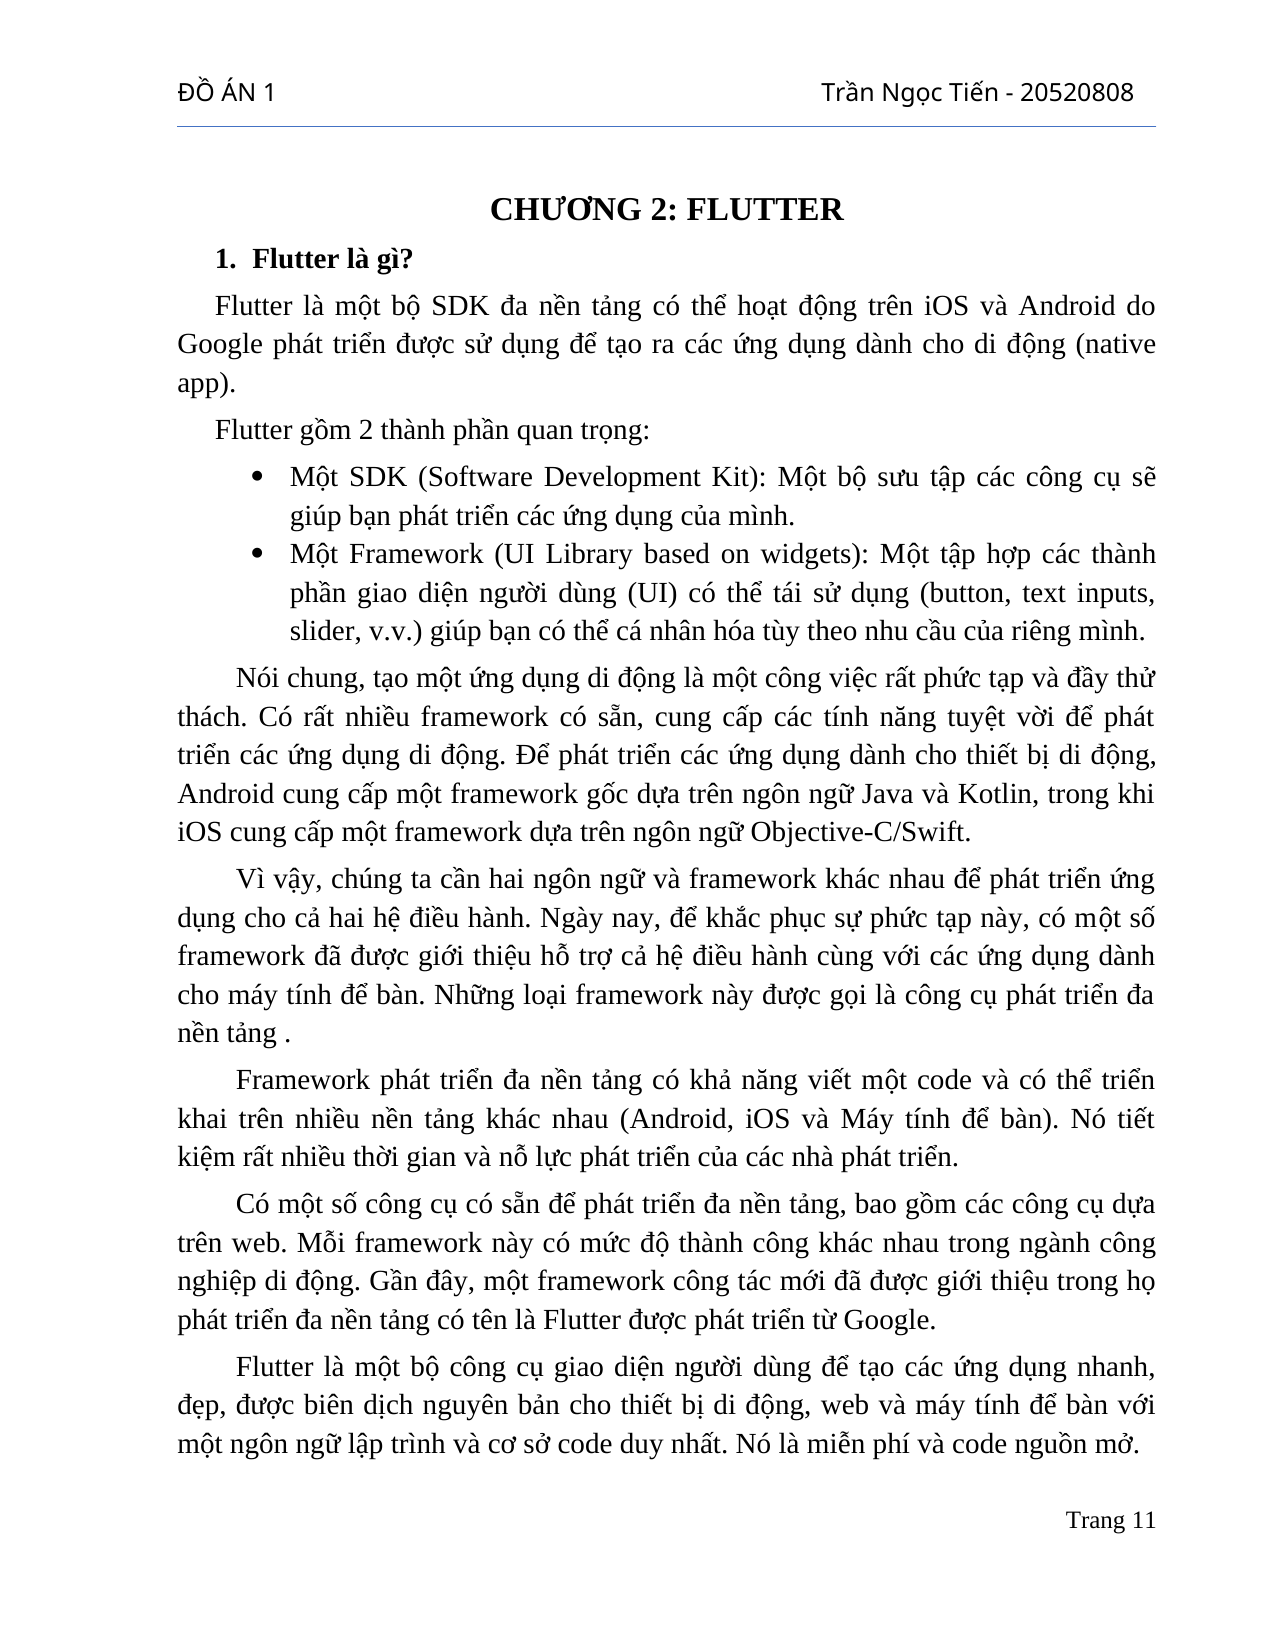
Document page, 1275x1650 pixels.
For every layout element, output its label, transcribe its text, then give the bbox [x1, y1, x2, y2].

list Một Framework (UI Library based on widgets): Một tập hợp các thành phần giao diện người dùng (UI) có thể tái sử dụng (button, text inputs, slider, v.v.) giúp bạn có thể cá nhân hóa tùy theo nhu cầu của riêng mình. [252, 536, 1156, 647]
text Có một số công cụ có sẵn để phát triển đa nền tảng, bao gồm các công cụ dựa trên web. Mỗi framework này có mức độ thành công khác nhau trong ngành công nghiệp di động. Gần đây, một framework công tác mới đã được giới thiệu trong họ phát triển đa nền tảng có tên là Flutter được phát triển từ Google. [177, 1186, 1156, 1335]
text Vì vậy, chúng ta cần hai ngôn ngữ và framework khác nhau để phát triển ứng dụng cho cả hai hệ điều hành. Ngày nay, để khắc phục sự phức tạp này, có một số framework đã được giới thiệu hỗ trợ cả hệ điều hành cùng với các ứng dụng dành cho máy tính để bàn. Những loại framework này được gọi là công cụ phát triển đa nền tảng . [177, 861, 1156, 1049]
text Flutter là một bộ SDK đa nền tảng có thể hoạt động trên iOS và Android do Google phát triển được sử dụng để tạo ra các ứng dụng dành cho di động (native app). [177, 288, 1156, 399]
text Flutter gồm 2 thành phần quan trọng: [177, 412, 1156, 446]
text Flutter là một bộ công cụ giao diện người dùng để tạo các ứng dụng nhanh, đẹp, được biên dịch nguyên bản cho thiết bị di động, web và máy tính để bàn với một ngôn ngữ lập trình và cơ sở code duy nhất. Nó là miễn phí và code nguồn mở. [177, 1349, 1156, 1459]
text Nói chung, tạo một ứng dụng di động là một công việc rất phức tạp và đầy thử thách. Có rất nhiều framework có sẵn, cung cấp các tính năng tuyệt vời để phát triển các ứng dụng di động. Để phát triển các ứng dụng dành cho thiết bị di động, Android cung cấp một framework gốc dựa trên ngôn ngữ Java và Kotlin, trong khi iOS cung cấp một framework dựa trên ngôn ngữ Objective-C/Swift. [177, 660, 1156, 848]
text Framework phát triển đa nền tảng có khả năng viết một code và có thể triển khai trên nhiều nền tảng khác nhau (Android, iOS và Máy tính để bàn). Nó tiết kiệm rất nhiều thời gian và nỗ lực phát triển của các nhà phát triển. [177, 1062, 1156, 1173]
subtitle CHƯƠNG 2: FLUTTER [177, 189, 1156, 227]
list Một SDK (Software Development Kit): Một bộ sưu tập các công cụ sẽ giúp bạn phát triển các ứng dụng của mình. [252, 459, 1156, 531]
list Flutter là gì? [214, 241, 1156, 275]
